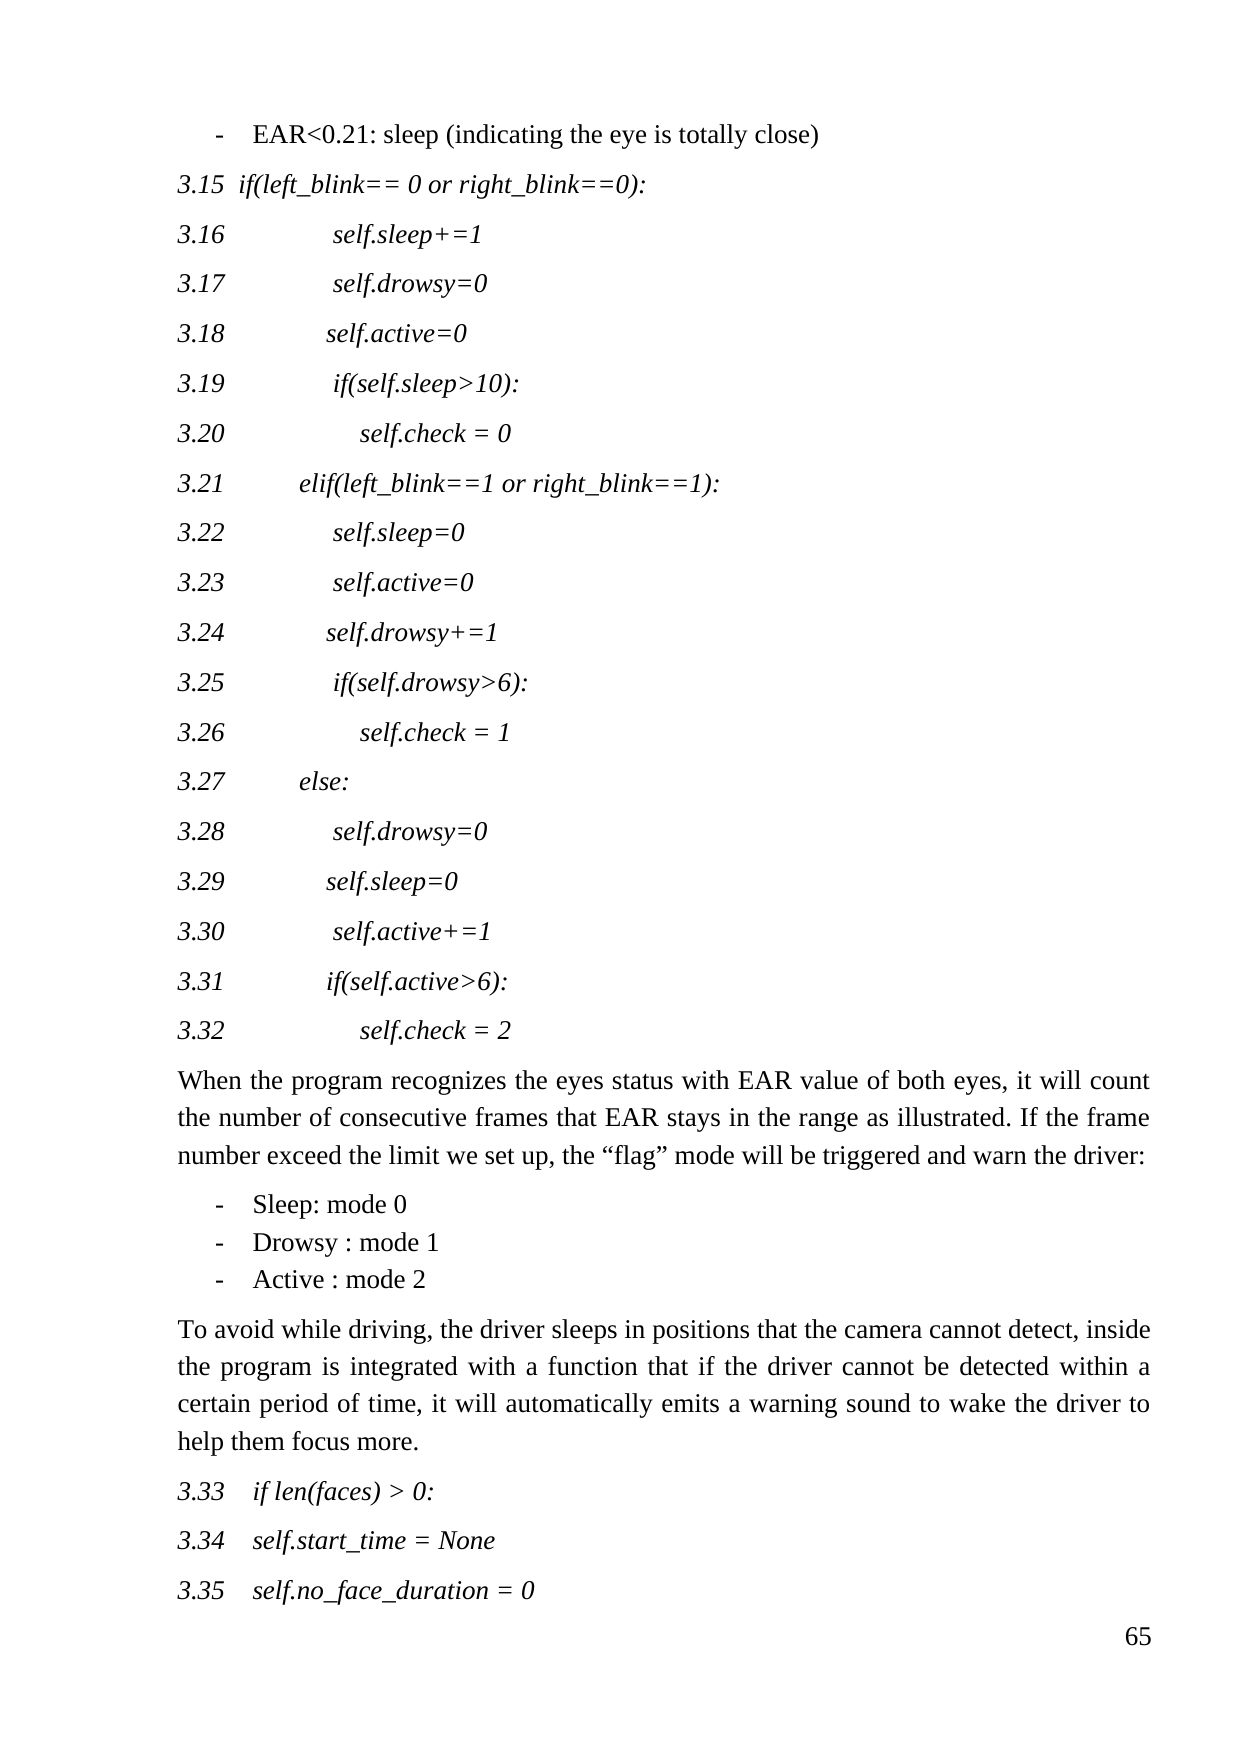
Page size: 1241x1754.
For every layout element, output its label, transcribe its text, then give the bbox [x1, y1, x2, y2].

text When the program recognizes the eyes status with EAR value of both eyes, it will count the number of consecutive frames that EAR stays in the range as illustrated. If the frame number exceed the limit we set up, the “flag” mode will be triggered and warn the driver: [177, 1064, 1152, 1170]
text 3.18 self.active=0 [177, 317, 1152, 348]
text 3.35 self.no_face_duration = 0 [177, 1574, 1152, 1605]
text 3.22 self.sleep=0 [177, 516, 1152, 548]
text 3.19 if(self.sleep>10): [177, 367, 1152, 398]
list EAR<0.21: sleep (indicating the eye is totally close) [215, 118, 1152, 149]
text 3.28 self.drowsy=0 [177, 815, 1152, 846]
list Sleep: mode 0 [215, 1188, 1152, 1220]
text 3.26 self.check = 1 [177, 716, 1152, 747]
text 3.24 self.drowsy+=1 [177, 616, 1152, 647]
text 3.29 self.sleep=0 [177, 865, 1152, 896]
text 3.23 self.active=0 [177, 566, 1152, 597]
text 3.27 else: [177, 765, 1152, 797]
text 3.15 if(left_blink== 0 or right_blink==0): [177, 168, 1152, 199]
text 3.34 self.start_time = None [177, 1524, 1152, 1556]
list Drowsy : mode 1 [215, 1226, 1152, 1257]
list Active : mode 2 [215, 1263, 1152, 1294]
text 3.21 elif(left_blink==1 or right_blink==1): [177, 467, 1152, 498]
text 3.30 self.active+=1 [177, 915, 1152, 946]
text To avoid while driving, the driver sleeps in positions that the camera cannot detect, inside the program is integrated with a function that if the driver cannot be detected within a certain period of time, it will automatically emits a warning sound to wake the driver to help them focus more. [177, 1313, 1152, 1456]
text 3.33 if len(faces) > 0: [177, 1474, 1152, 1506]
text 3.31 if(self.active>6): [177, 964, 1152, 996]
text 3.16 self.sleep+=1 [177, 218, 1152, 249]
text 3.17 self.drowsy=0 [177, 267, 1152, 299]
text 3.32 self.check = 2 [177, 1014, 1152, 1046]
text 3.20 self.check = 0 [177, 417, 1152, 448]
text 3.25 if(self.drowsy>6): [177, 666, 1152, 697]
